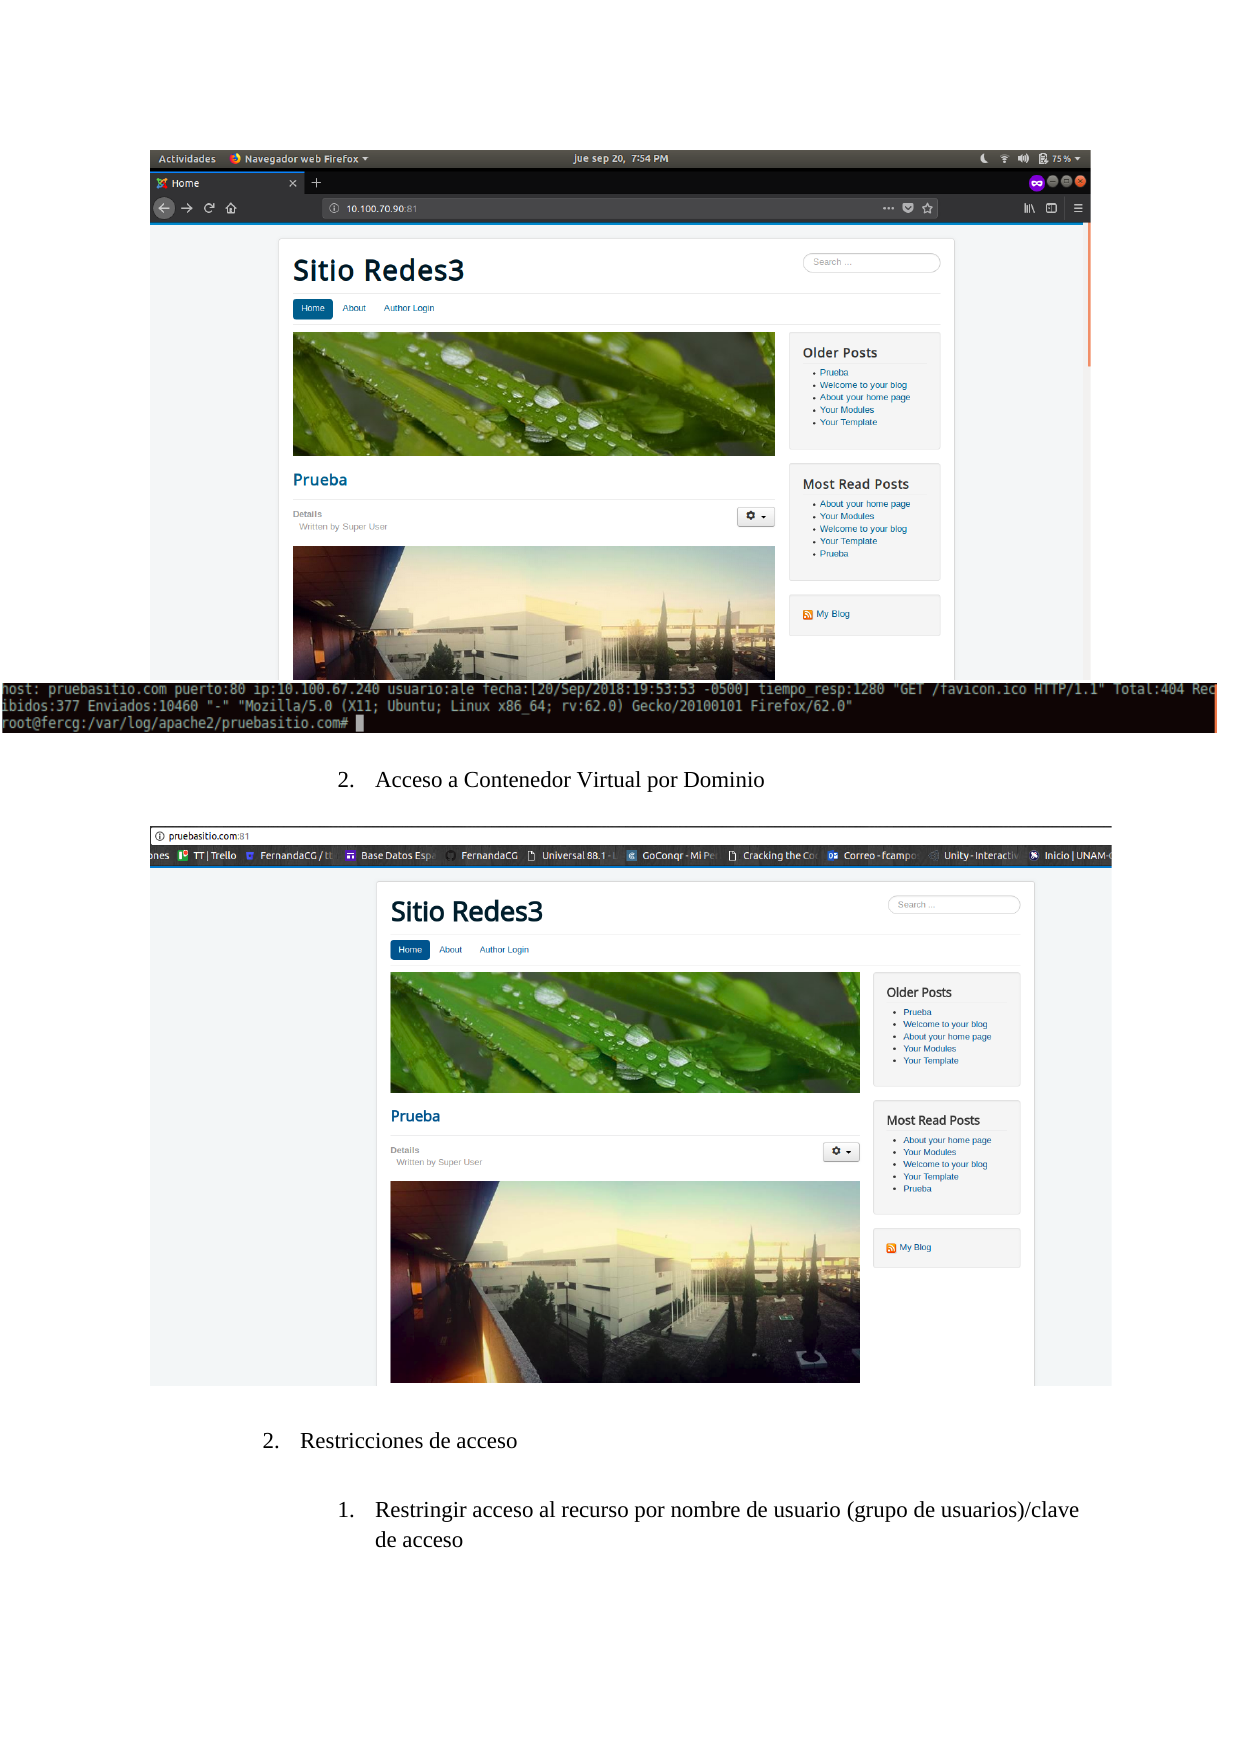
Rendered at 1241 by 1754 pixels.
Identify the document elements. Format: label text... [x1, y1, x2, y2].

picture [150, 150, 1091, 680]
subtitle Restricciones de acceso [262, 1427, 1090, 1453]
list Acceso a Contenedor Virtual por Dominio [337, 766, 1090, 793]
picture [2, 683, 1217, 733]
picture [150, 826, 1112, 1386]
list Restringir acceso al recurso por nombre de usuario (grupo de usuarios)/clave de acceso [337, 1496, 1090, 1553]
